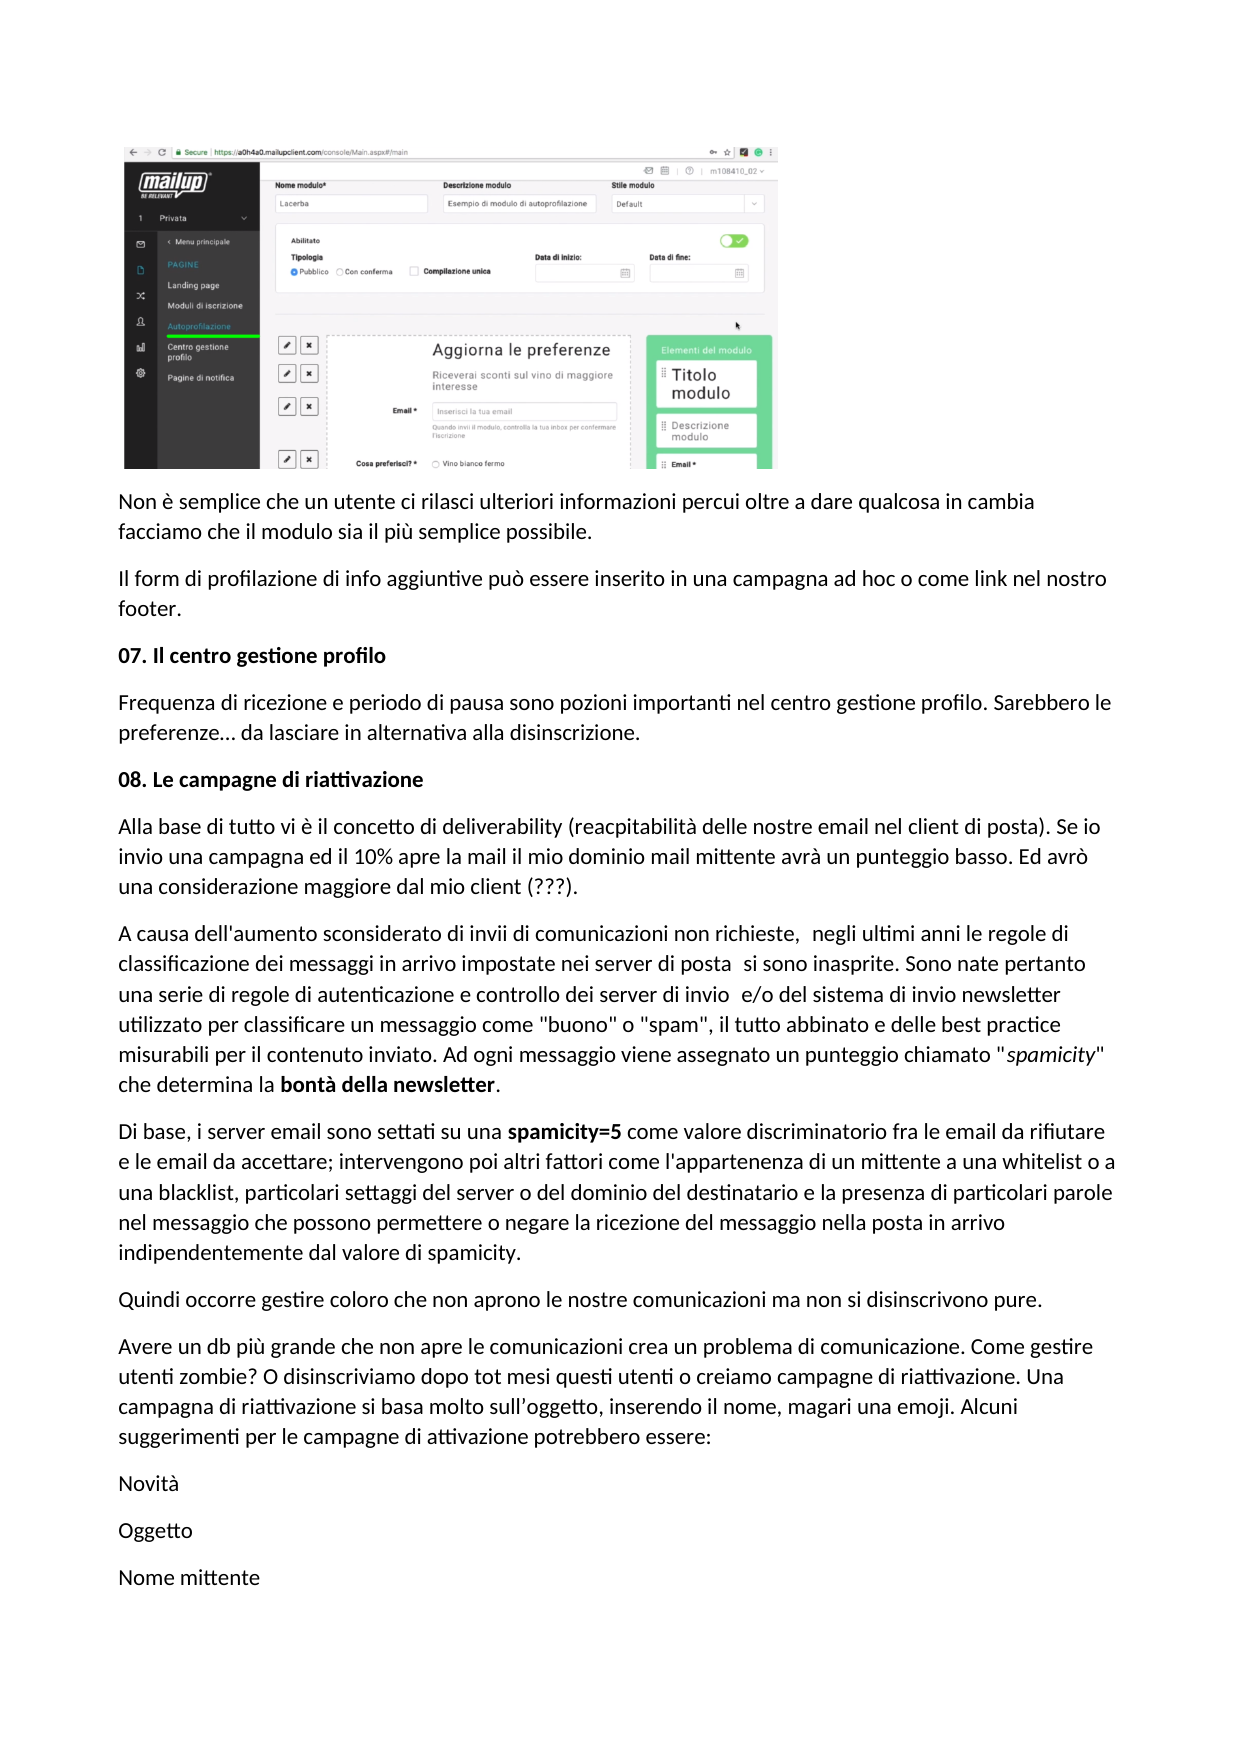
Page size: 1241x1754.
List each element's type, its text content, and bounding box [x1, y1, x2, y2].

text Il form di profilazione di info aggiuntive può essere inserito in una campagna ad hoc o come link nel nostro footer. [118, 564, 1122, 622]
text Novità [118, 1469, 1122, 1497]
text Avere un db più grande che non apre le comunicazioni crea un problema di comunicazione. Come gestire utenti zombie? O disinscriviamo dopo tot mesi questi utenti o creiamo campagne di riattivazione. Una campagna di riattivazione si basa molto sull’oggetto, inserendo il nome, magari una emoji. Alcuni suggerimenti per le campagne di attivazione potrebbero essere: [118, 1332, 1122, 1451]
text Di base, i server email sono settati su una spamicity=5 come valore discriminatorio fra le email da rifiutare e le email da accettare; intervengono poi altri fattori come l'appartenenza di un mittente a una whitelist o a una blacklist, particolari settaggi del server o del dominio del destinatario e la presenza di particolari parole nel messaggio che possono permettere o negare la ricezione del messaggio nella posta in arrivo indipendentemente dal valore di spamicity. [118, 1117, 1122, 1266]
text Quindi occorre gestire coloro che non aprono le nostre comunicazioni ma non si disinscrivono pure. [118, 1285, 1122, 1313]
text Non è semplice che un utente ci rilasci ulteriori informazioni percui oltre a dare qualcosa in cambia facciamo che il modulo sia il più semplice possibile. [118, 487, 1122, 545]
picture [118, 147, 778, 469]
text 08. Le campagne di riattivazione [118, 765, 1122, 793]
text Alla base di tutto vi è il concetto di deliverability (reacpitabilità delle nostre email nel client di posta). Se io invio una campagna ed il 10% apre la mail il mio dominio mail mittente avrà un punteggio basso. Ed avrò una considerazione maggiore dal mio client (???). [118, 812, 1122, 901]
text Oggetto [118, 1516, 1122, 1544]
text 07. Il centro gestione profilo [118, 641, 1122, 669]
text Frequenza di ricezione e periodo di pausa sono pozioni importanti nel centro gestione profilo. Sarebbero le preferenze… da lasciare in alternativa alla disinscrizione. [118, 688, 1122, 746]
text Nome mittente [118, 1563, 1122, 1591]
text A causa dell'aumento sconsiderato di invii di comunicazioni non richieste, negli ultimi anni le regole di classificazione dei messaggi in arrivo impostate nei server di posta si sono inasprite. Sono nate pertanto una serie di regole di autenticazione e controllo dei server di invio e/o del sistema di invio newsletter utilizzato per classificare un messaggio come "buono" o "spam", il tutto abbinato e delle best practice misurabili per il contenuto inviato. Ad ogni messaggio viene assegnato un punteggio chiamato "spamicity" che determina la bontà della newsletter. [118, 919, 1122, 1098]
